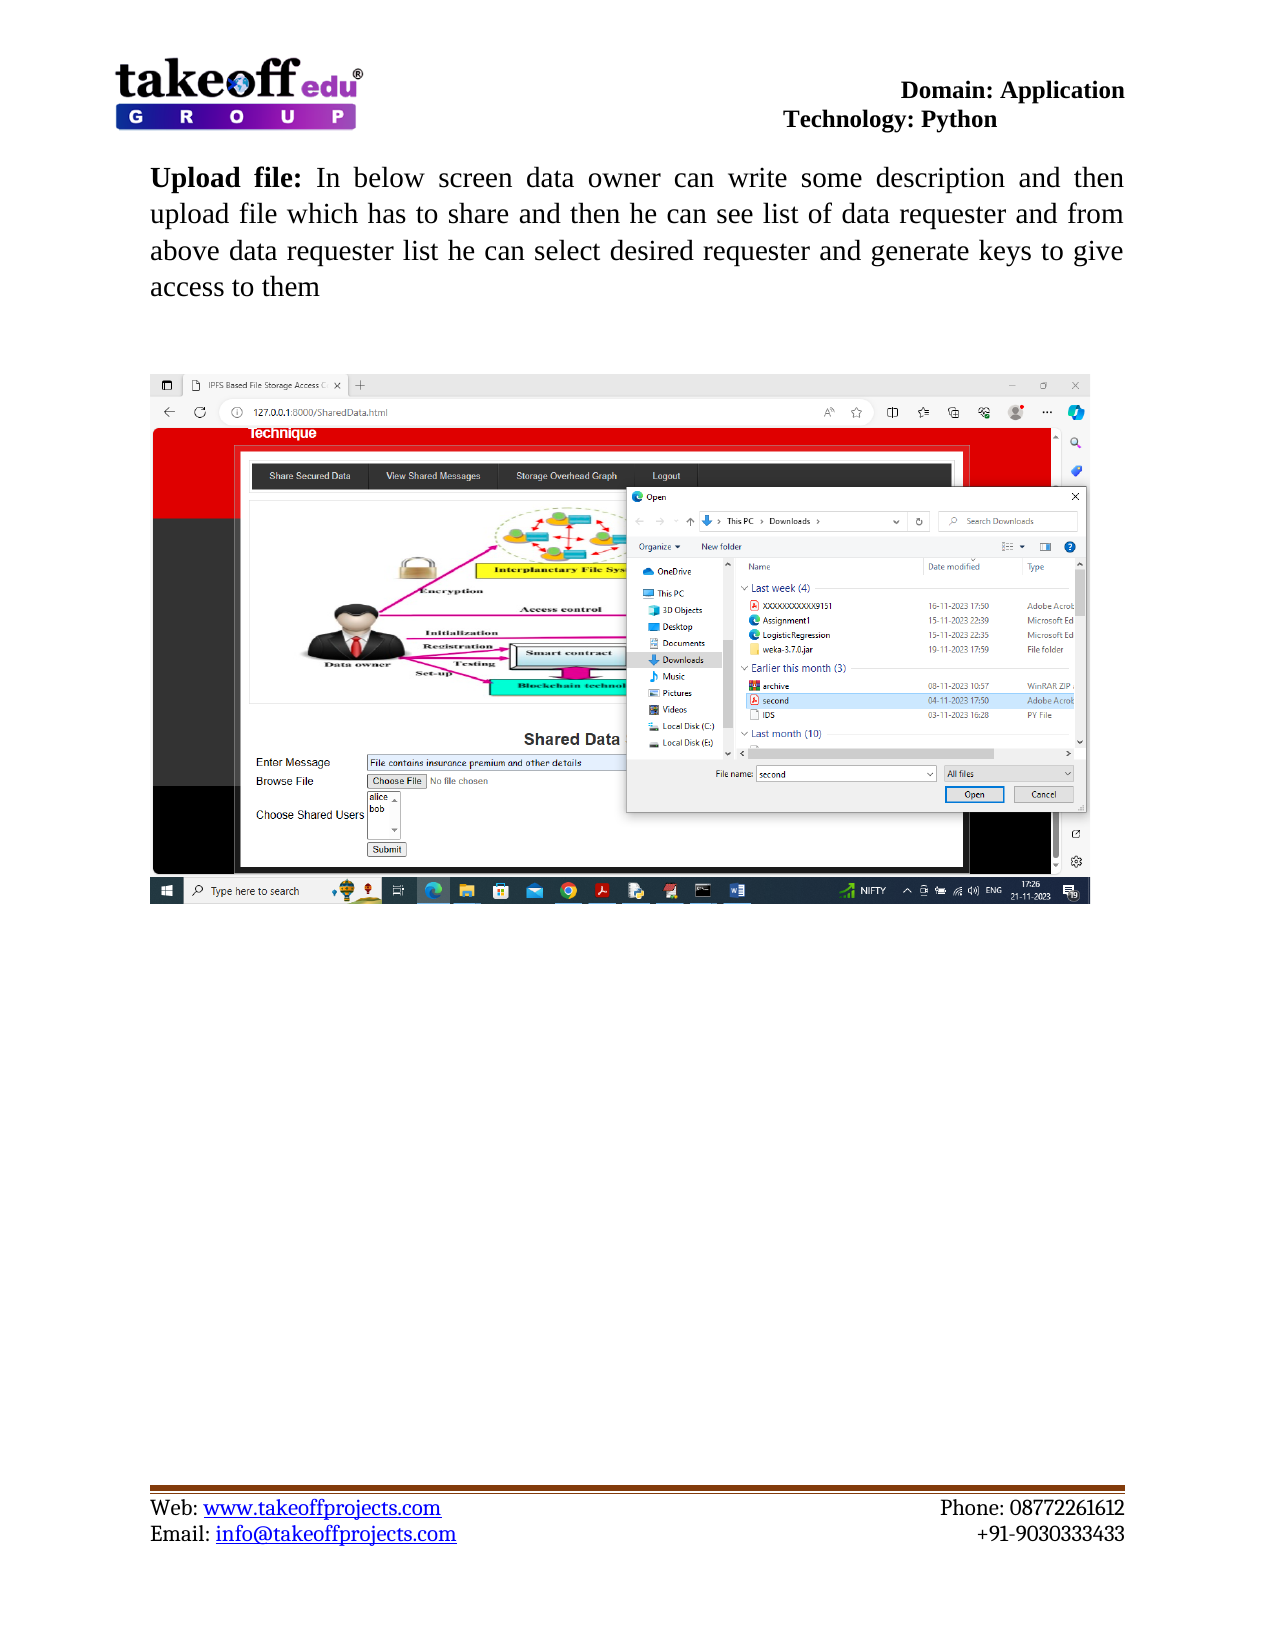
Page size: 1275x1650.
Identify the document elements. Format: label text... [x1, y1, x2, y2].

picture [112, 53, 366, 140]
picture [150, 374, 1091, 904]
text Upload file: In below screen data owner can write some description and then upload file which has to share and then he can see list of data requester and from above data requester list he can select desired requester and generate keys to give access to them [150, 161, 1125, 302]
